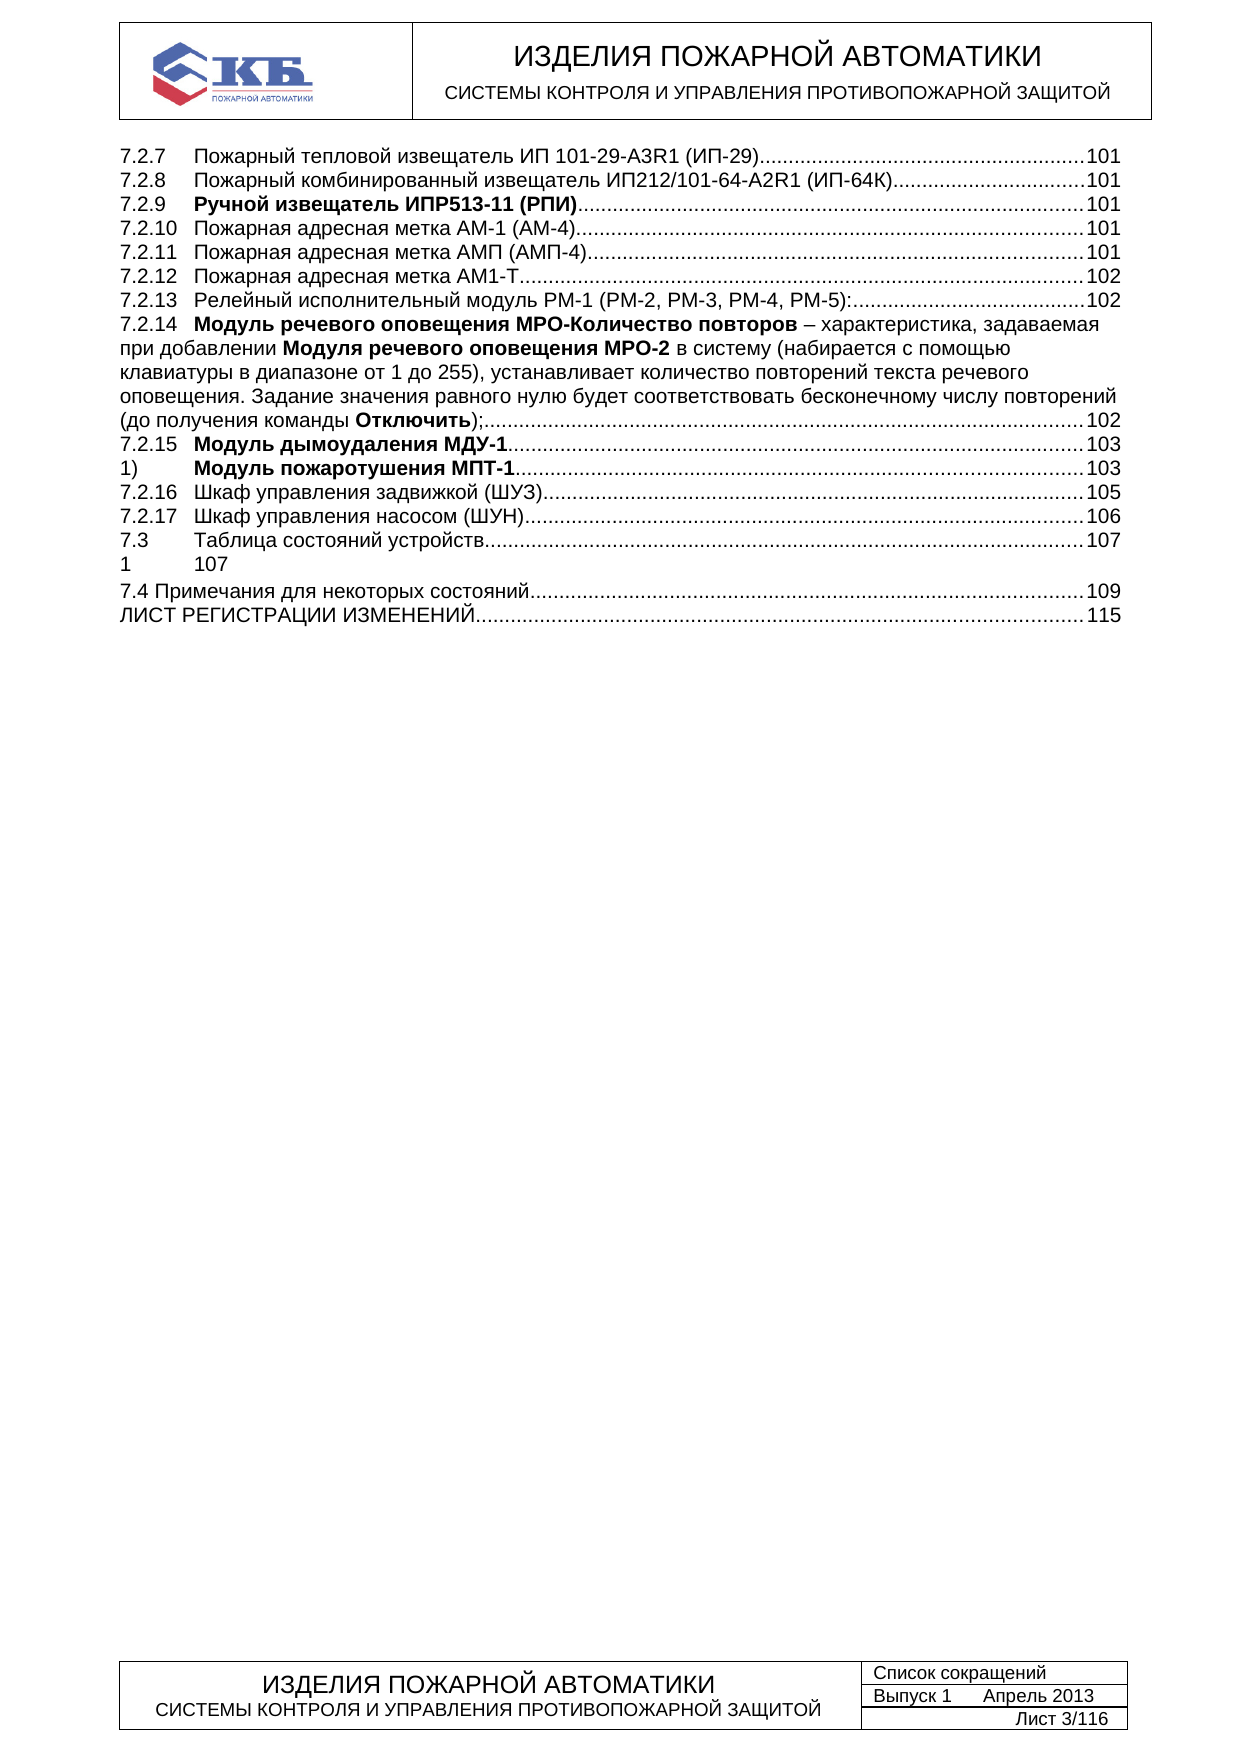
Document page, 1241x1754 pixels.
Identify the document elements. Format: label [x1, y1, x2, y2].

picture [149, 34, 326, 115]
